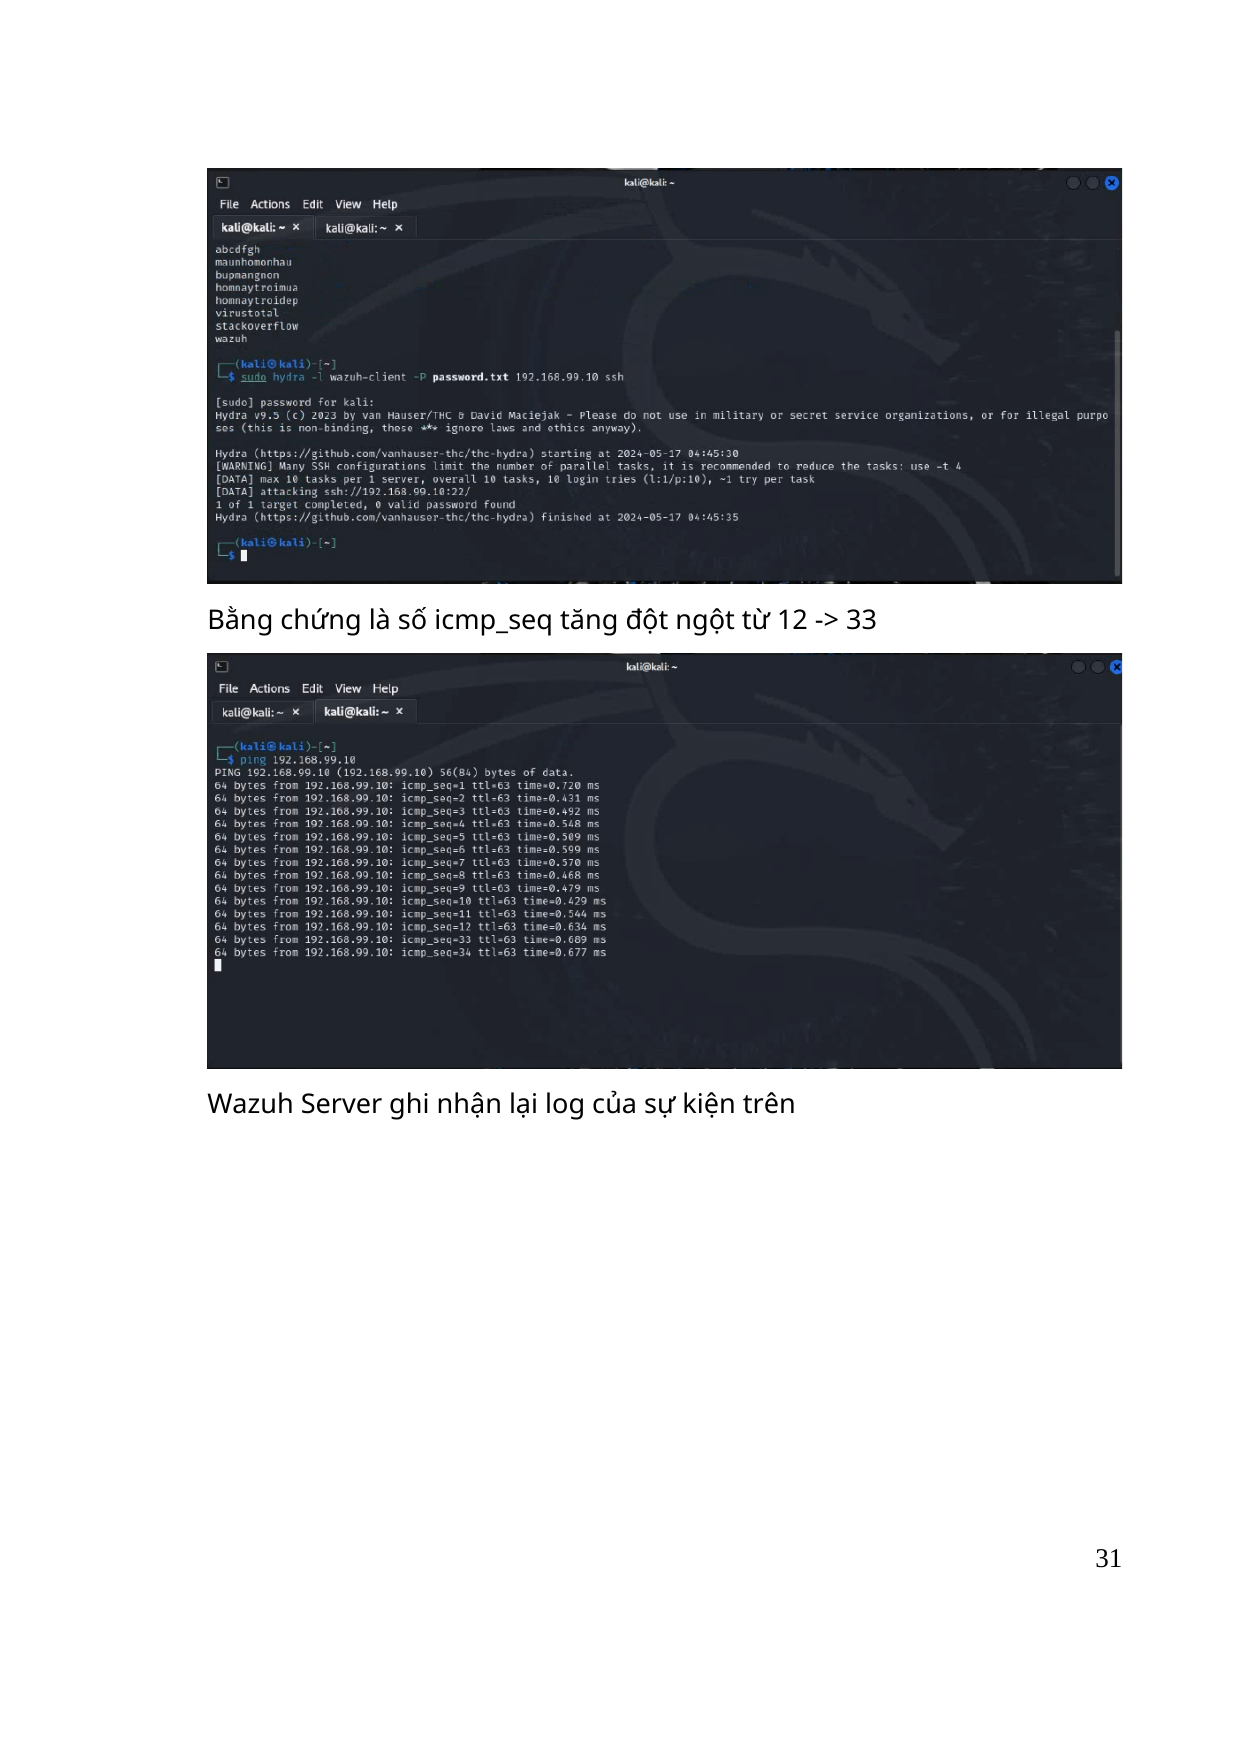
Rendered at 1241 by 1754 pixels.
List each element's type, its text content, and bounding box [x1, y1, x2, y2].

picture [207, 168, 1123, 584]
text Bằng chứng là số icmp_seq tăng đột ngột từ 12 -> 33 [207, 600, 1122, 637]
picture [207, 653, 1123, 1069]
text Wazuh Server ghi nhận lại log của sự kiện trên [207, 1085, 1122, 1122]
